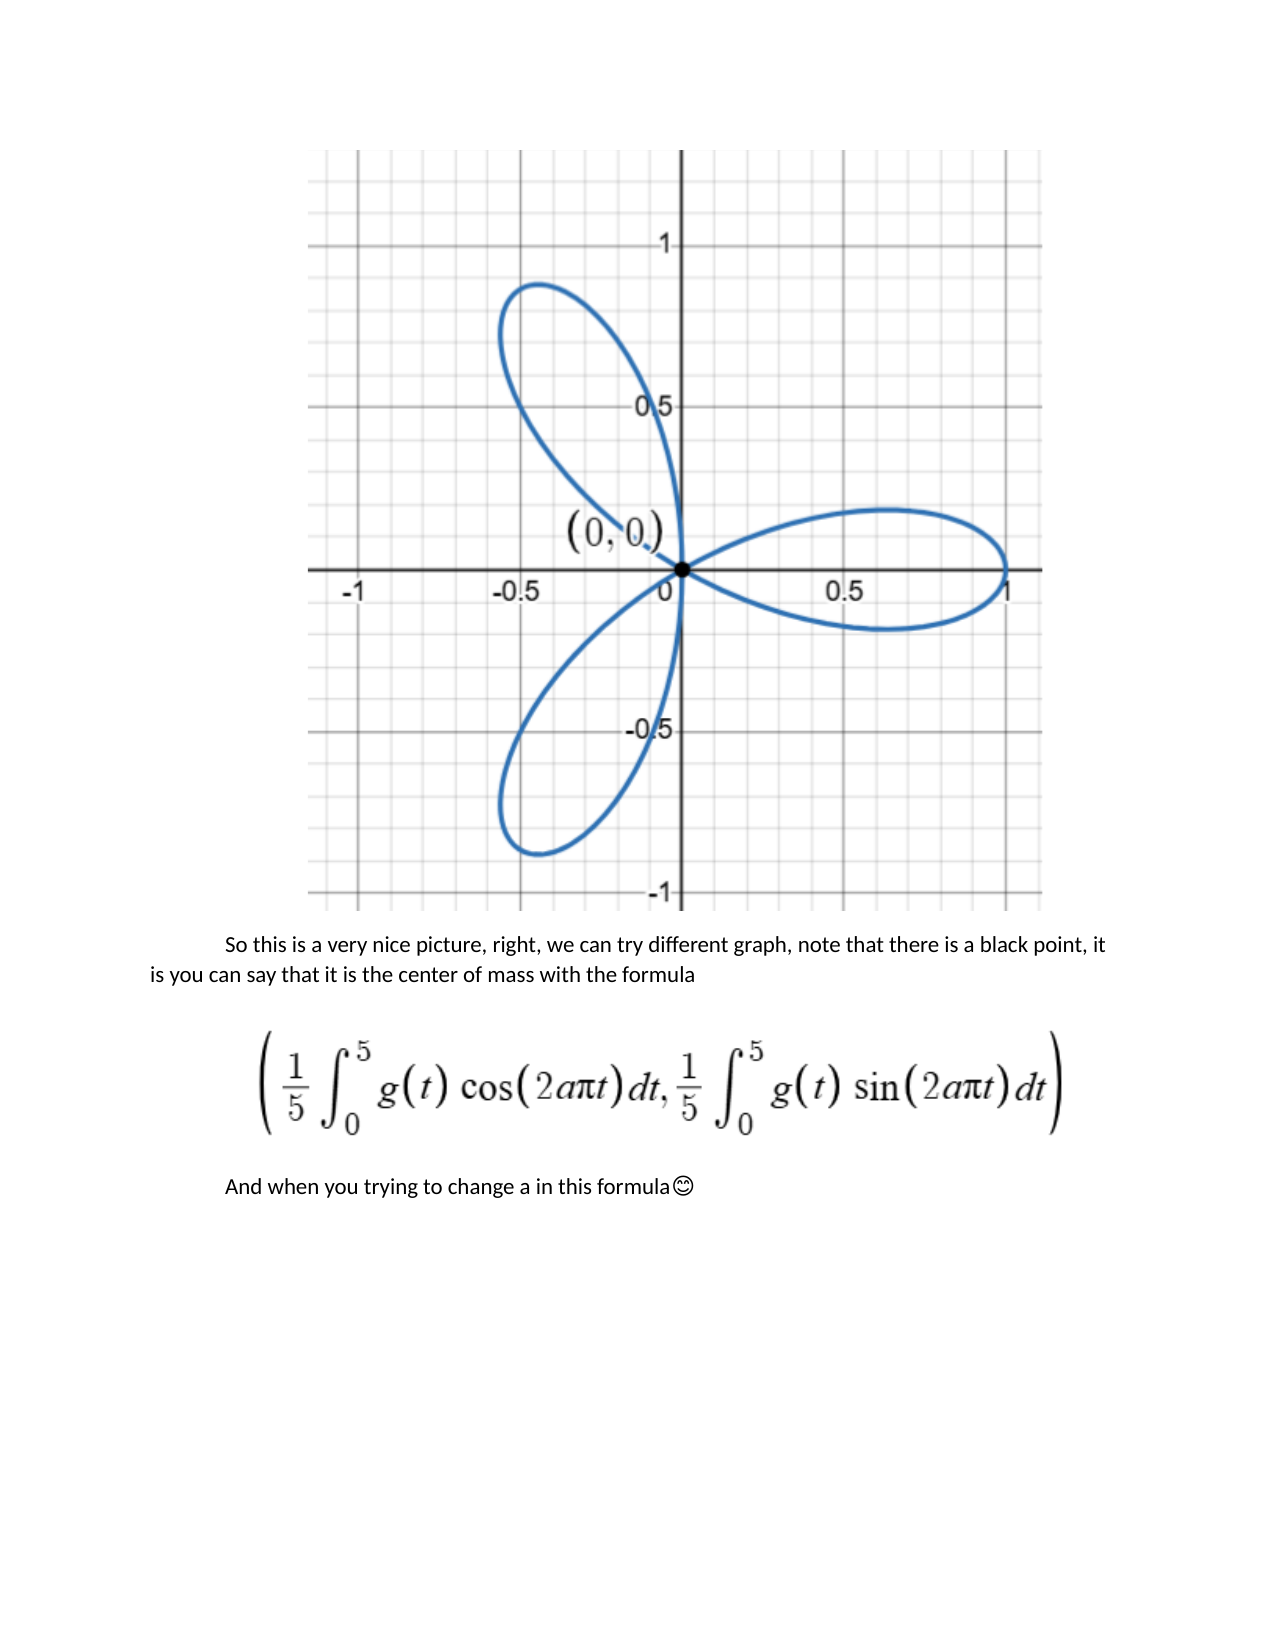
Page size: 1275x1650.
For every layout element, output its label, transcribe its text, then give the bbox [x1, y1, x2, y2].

text And when you trying to change a in this formula😊 [150, 1169, 1125, 1201]
picture [307, 150, 1043, 911]
text So this is a very nice picture, right, we can try different graph, note that there is a black point, it is you can say that it is the center of mass with the formula [150, 930, 1125, 988]
picture [225, 1007, 1121, 1151]
